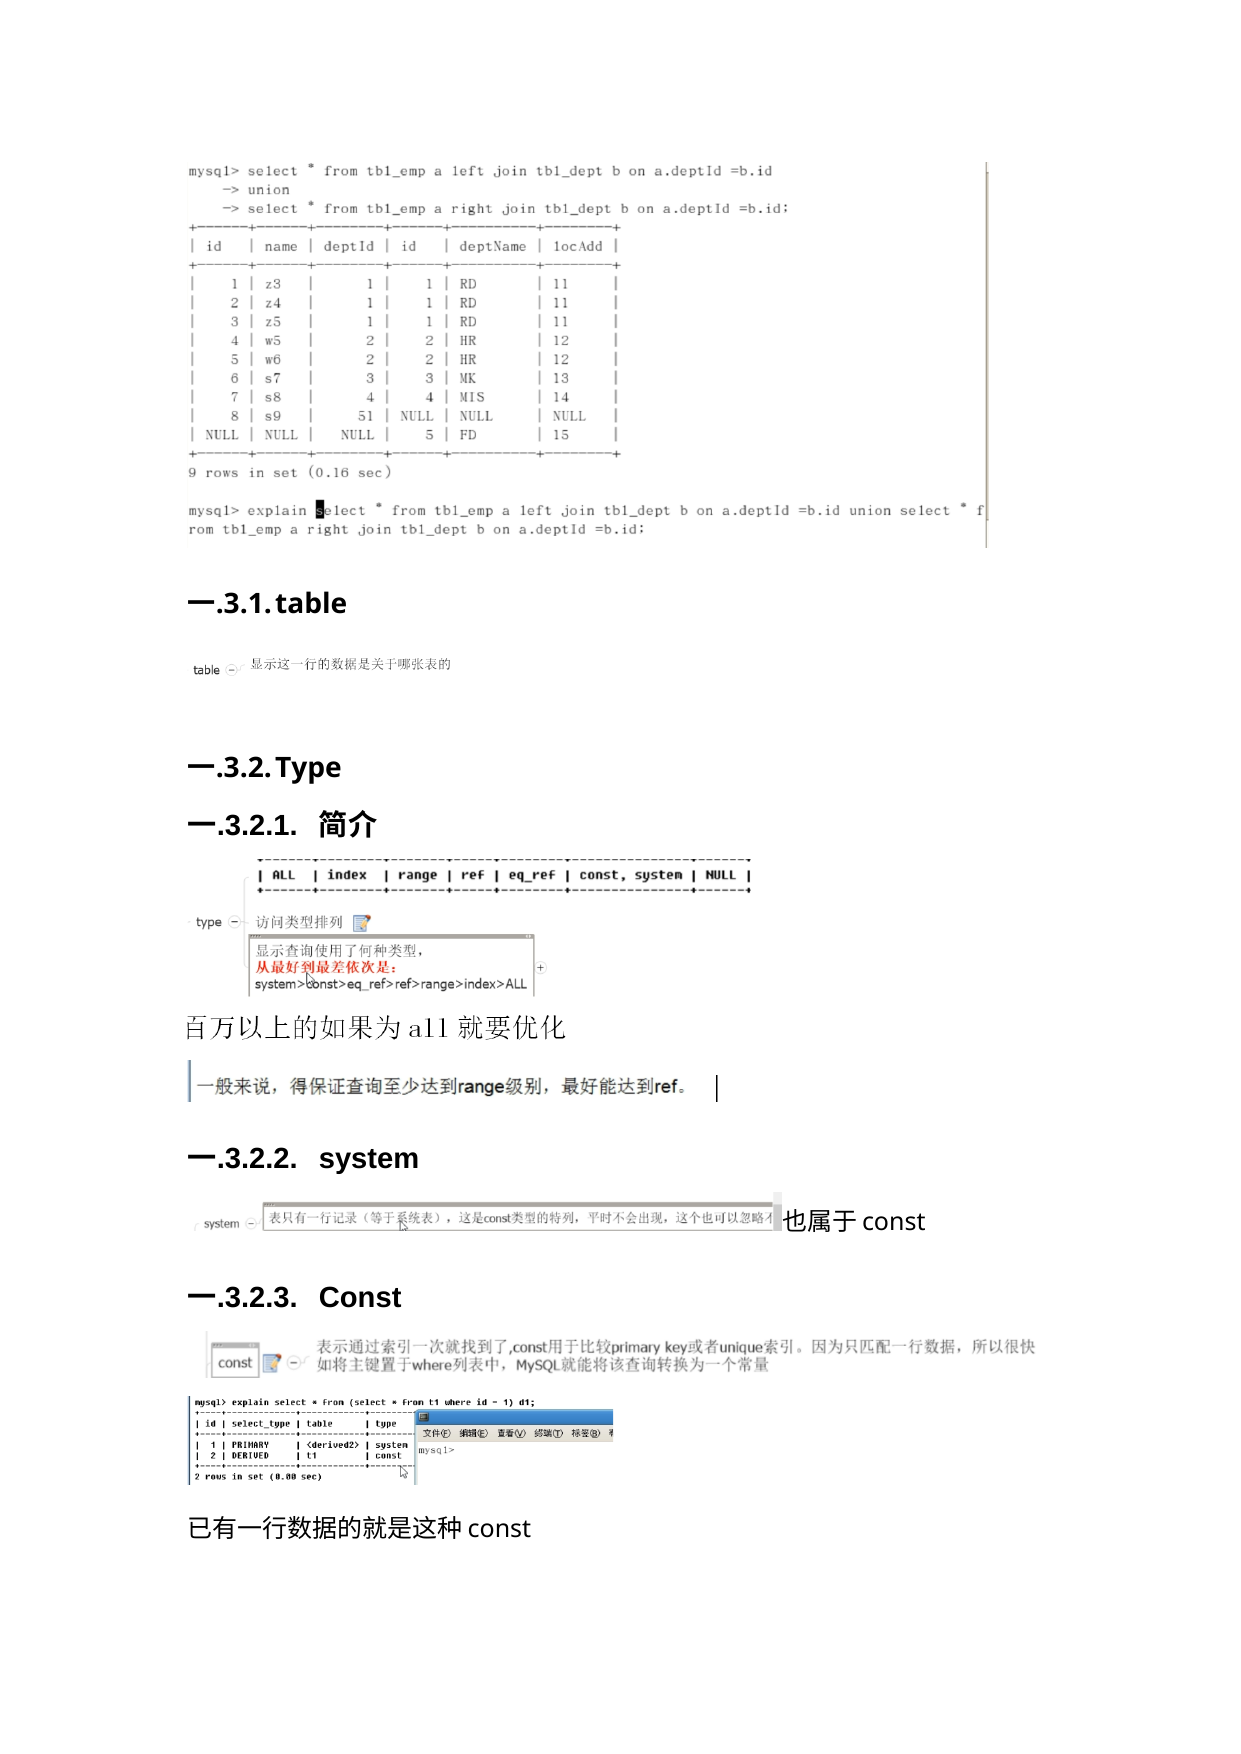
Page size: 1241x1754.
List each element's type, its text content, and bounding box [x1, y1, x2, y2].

subtitle 简介 [187, 815, 1053, 880]
picture [187, 1421, 614, 1510]
picture [187, 162, 989, 548]
subtitle table [187, 581, 1053, 622]
picture [187, 651, 510, 690]
picture [196, 1356, 1053, 1403]
text 已有一行数据的就是这种const [187, 1519, 1053, 1584]
picture [187, 884, 751, 1127]
picture [187, 1217, 782, 1256]
subtitle system [187, 1149, 1053, 1214]
subtitle Const [187, 1287, 1053, 1352]
subtitle Type [187, 745, 1053, 786]
